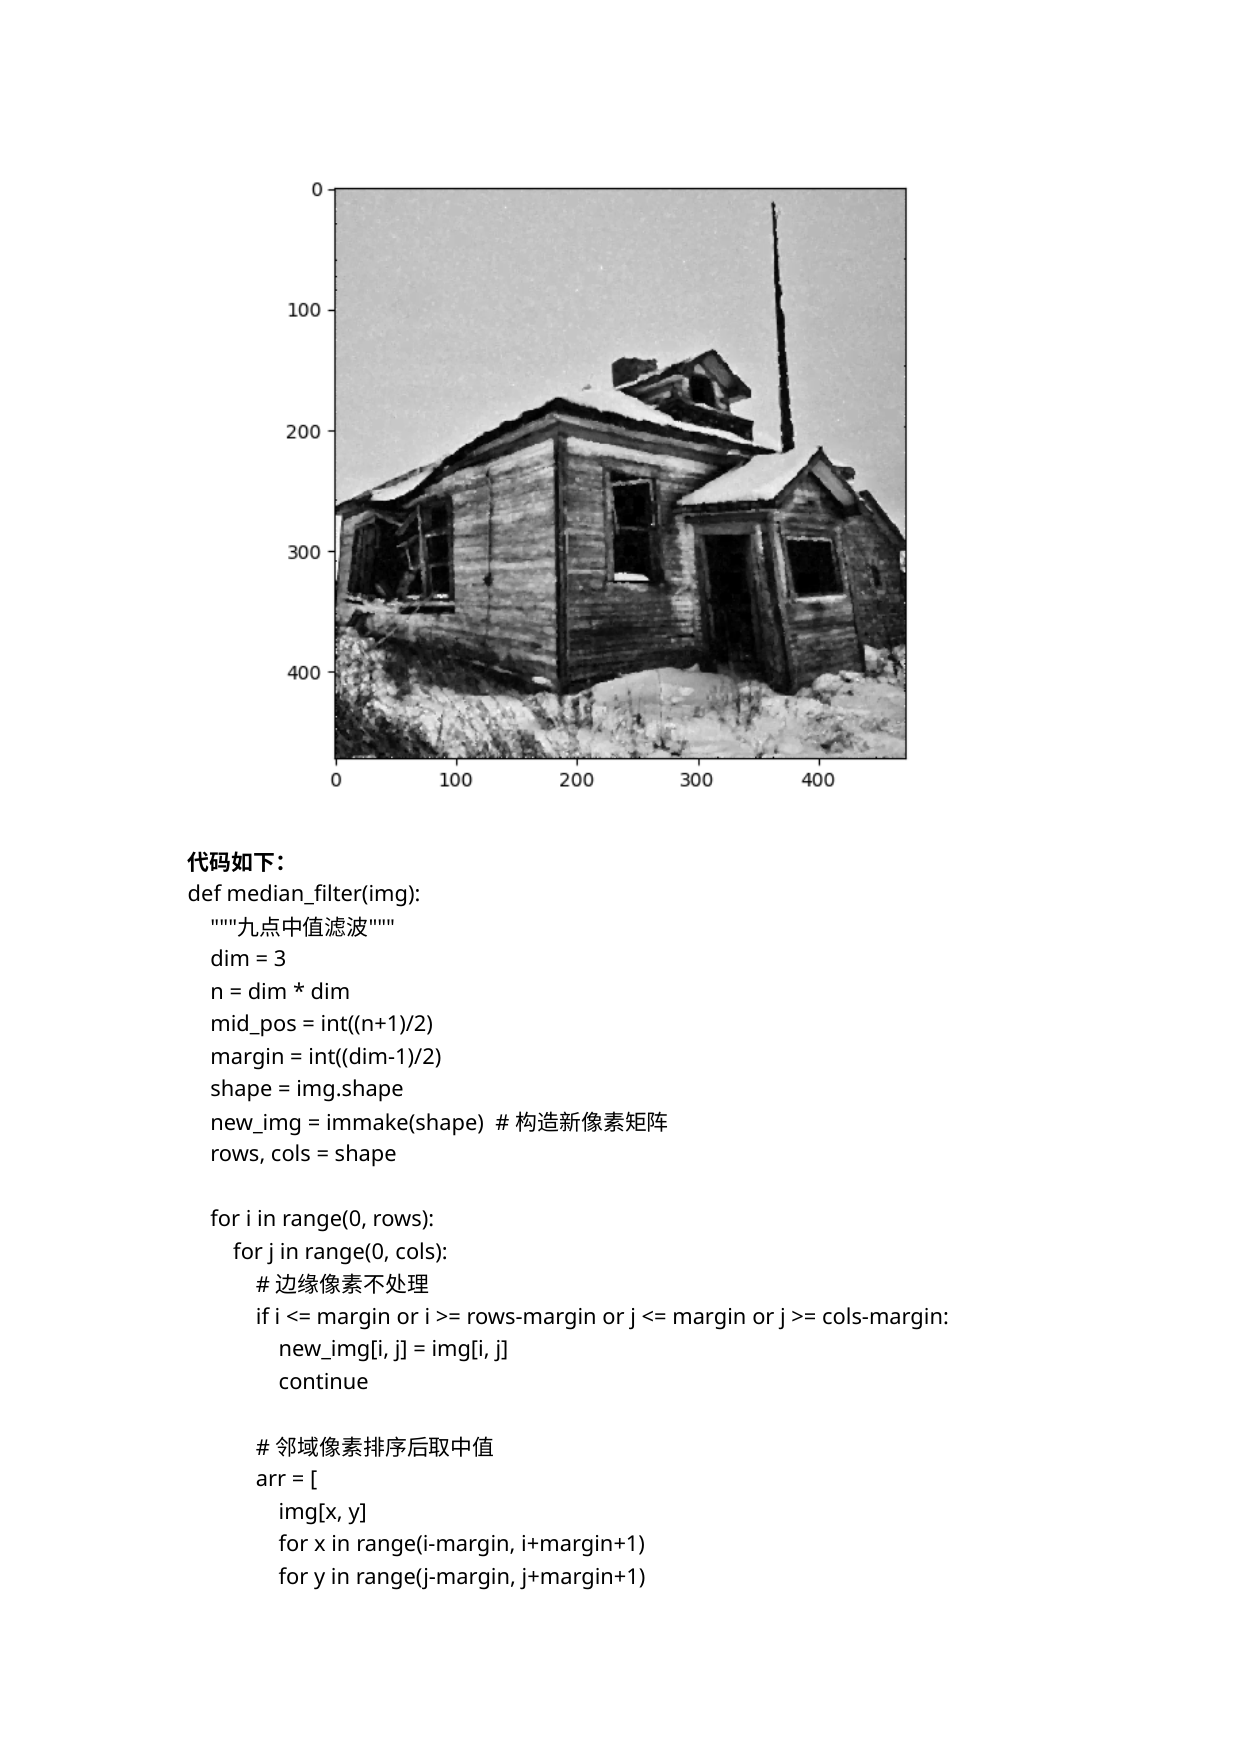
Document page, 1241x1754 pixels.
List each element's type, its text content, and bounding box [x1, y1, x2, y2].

text for i in range(0, rows): [187, 1202, 1053, 1234]
text """九点中值滤波""" [187, 909, 1053, 942]
picture [187, 162, 1053, 811]
text for y in range(j-margin, j+margin+1) [187, 1559, 1053, 1592]
text shape = img.shape [187, 1072, 1053, 1104]
text arr = [ [187, 1462, 1053, 1494]
text for x in range(i-margin, i+margin+1) [187, 1527, 1053, 1559]
text # 邻域像素排序后取中值 [187, 1429, 1053, 1462]
text # 边缘像素不处理 [187, 1267, 1053, 1299]
text n = dim * dim [187, 974, 1053, 1007]
text img[x, y] [187, 1494, 1053, 1527]
text margin = int((dim-1)/2) [187, 1039, 1053, 1072]
text def median_filter(img): [187, 877, 1053, 909]
text if i <= margin or i >= rows-margin or j <= margin or j >= cols-margin: [187, 1299, 1053, 1332]
text mid_pos = int((n+1)/2) [187, 1007, 1053, 1039]
text dim = 3 [187, 942, 1053, 974]
text new_img[i, j] = img[i, j] [187, 1332, 1053, 1364]
text continue [187, 1364, 1053, 1397]
text new_img = immake(shape) # 构造新像素矩阵 [187, 1104, 1053, 1137]
text 代码如下： [187, 844, 1053, 877]
text rows, cols = shape [187, 1137, 1053, 1169]
text for j in range(0, cols): [187, 1234, 1053, 1267]
